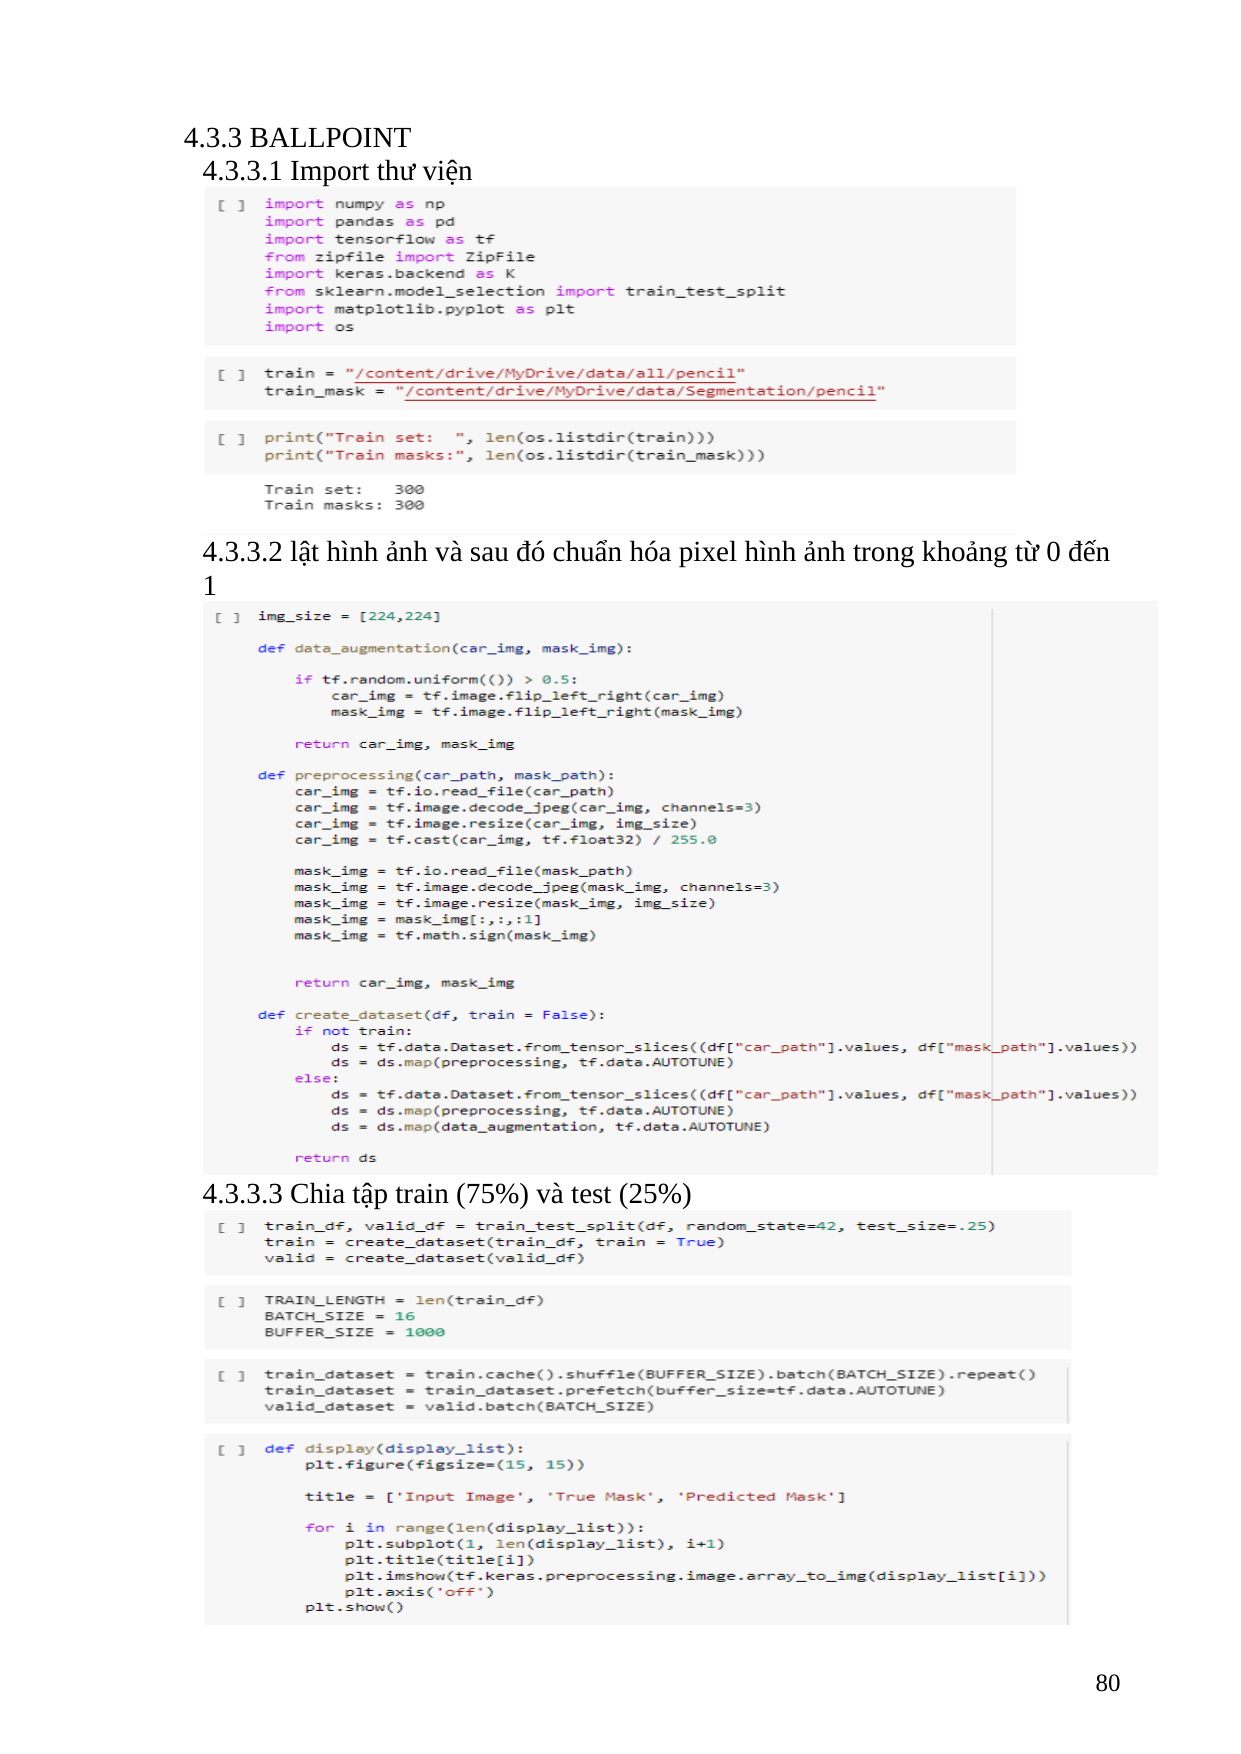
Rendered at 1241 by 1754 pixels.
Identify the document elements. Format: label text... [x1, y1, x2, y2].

text 4.3.3.2 lật hình ảnh và sau đó chuẩn hóa pixel hình ảnh trong khoảng từ 0 đến 1 [202, 534, 1120, 601]
text 4.3.3 BALLPOINT [184, 120, 1120, 153]
picture [202, 1210, 1072, 1629]
text 4.3.3.1 Import thư viện [202, 153, 1120, 187]
text 4.3.3.3 Chia tập train (75%) và test (25%) [202, 1177, 1120, 1210]
picture [202, 601, 1158, 1177]
picture [202, 187, 1017, 535]
